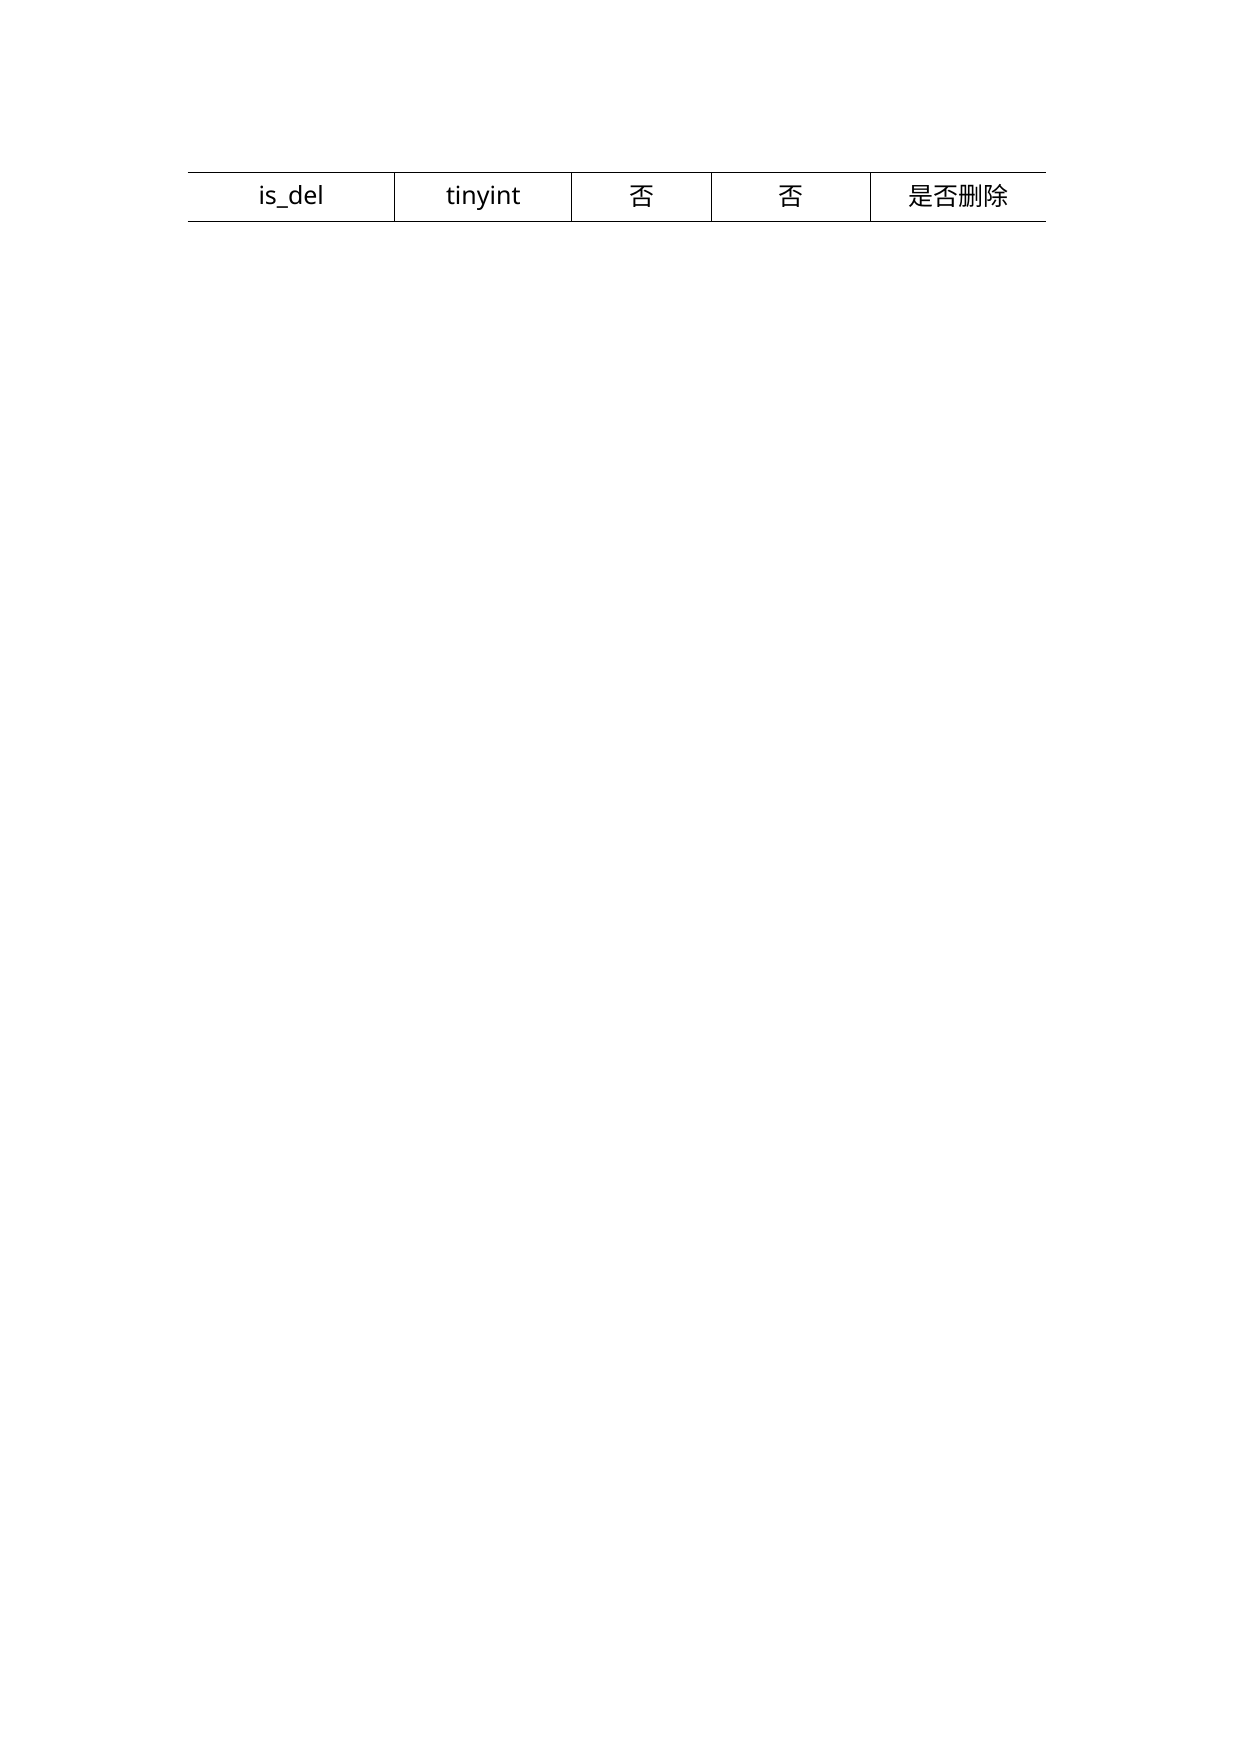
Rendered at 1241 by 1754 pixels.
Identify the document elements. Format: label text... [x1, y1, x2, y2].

table_cell tinyint [395, 173, 571, 221]
table_cell 否 [712, 173, 870, 221]
table_cell is_del [188, 173, 394, 221]
table_cell 否 [572, 173, 711, 221]
table_cell 是否删除 [871, 173, 1046, 221]
